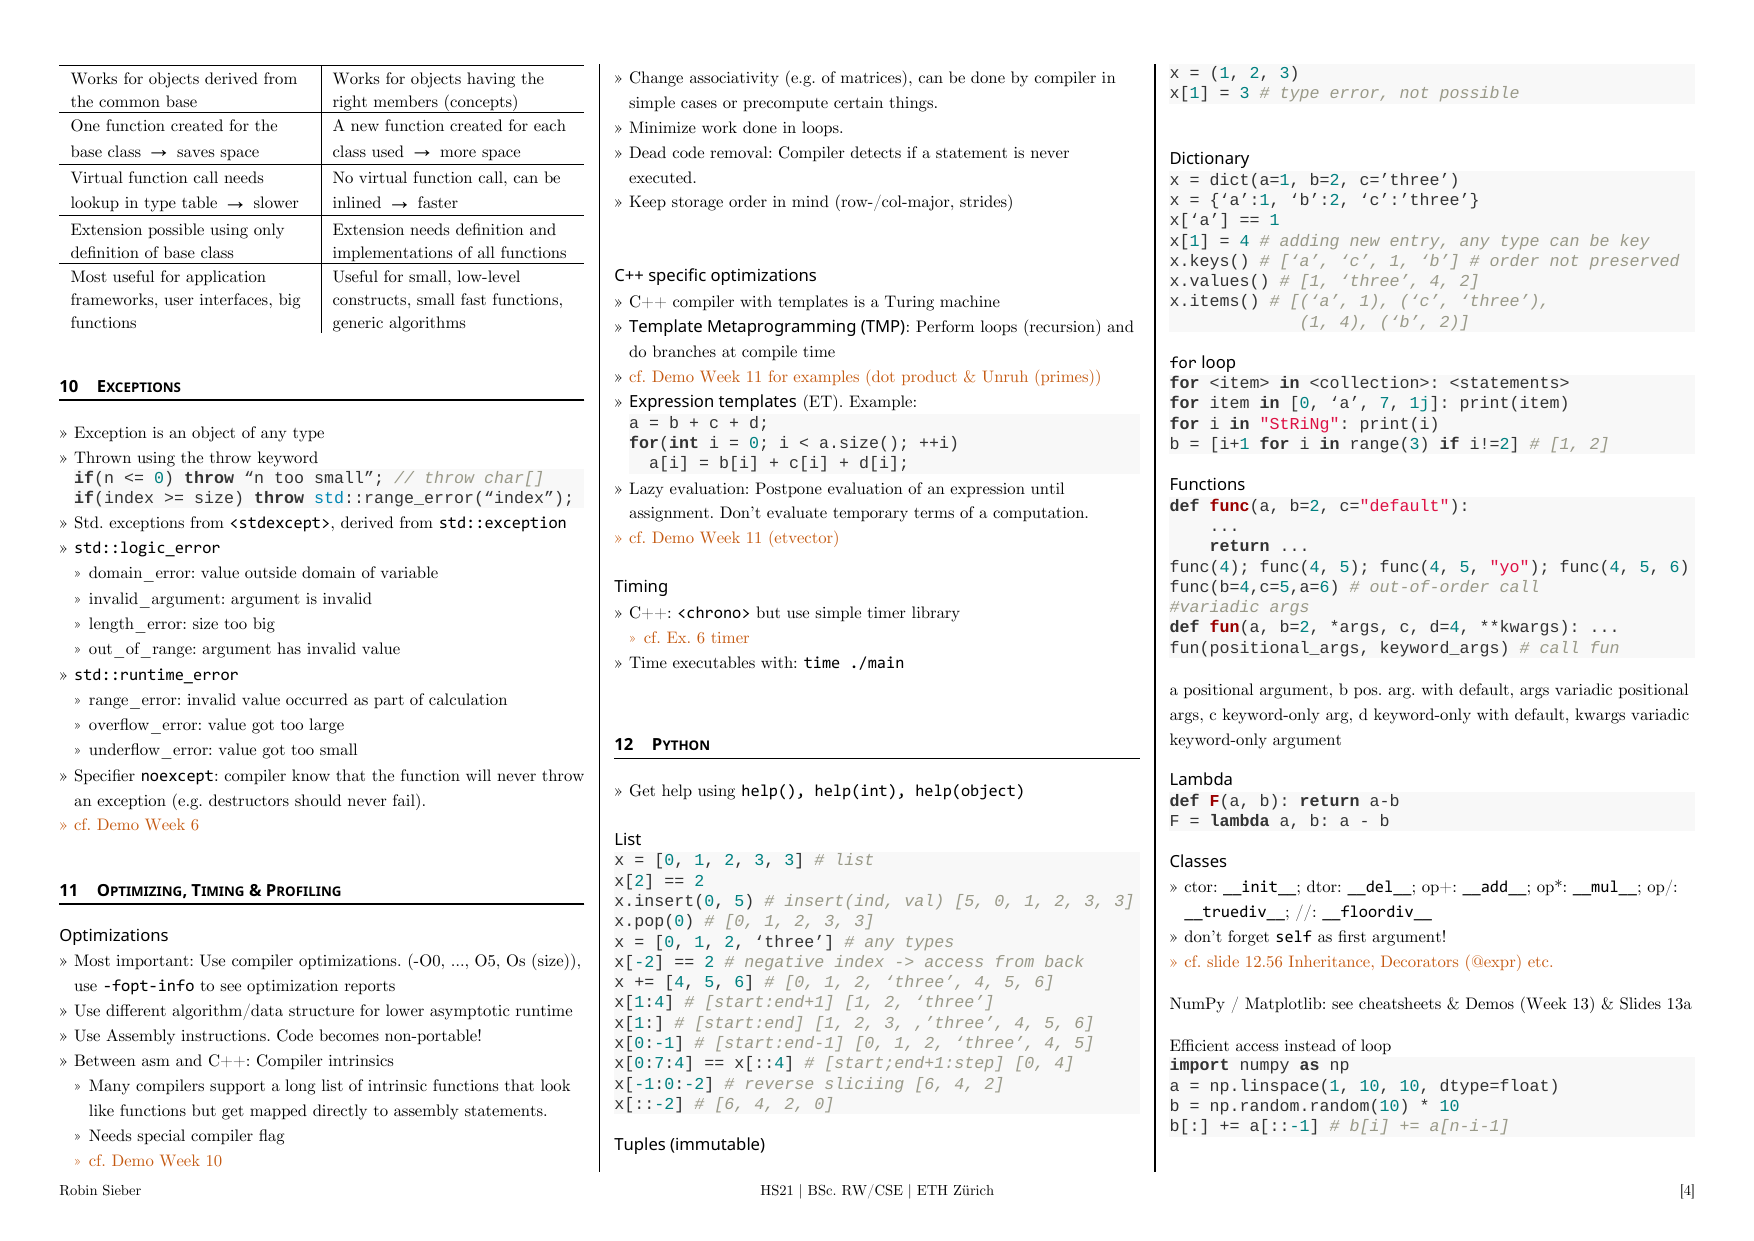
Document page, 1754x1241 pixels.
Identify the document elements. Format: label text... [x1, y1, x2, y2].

list Time executables with: time ./main [614, 649, 1140, 673]
list Get help using help(), help(int), help(object) [614, 777, 1140, 801]
text Optimizations [59, 923, 584, 946]
list overflow_error: value got too large [74, 711, 584, 735]
text Functions [1169, 473, 1695, 495]
table_cell Extension needs definition and implementations of all functions [322, 216, 583, 263]
list Keep storage order in mind (row-/col-major, strides) [614, 189, 1140, 212]
text x = [0, 1, 2, 3, 3] # list x[2] == 2 x.insert(0, 5) # insert(ind, val) [5, 0, 1, 2, 3, 3] x.pop(0) # [0, 1, 2, 3, 3] x = [0, 1, 2, ‘three’] # any types x[-2] == 2 # negative index -> access from back x += [4, 5, 6] # [0, 1, 2, ‘three’, 4, 5, 6] x[1:4] # [start:end+1] [1, 2, ‘three’] x[1:] # [start:end] [1, 2, 3, ,’three’, 4, 5, 6] x[0:-1] # [start:end-1] [0, 1, 2, ‘three’, 4, 5] x[0:7:4] == x[::4] # [start;end+1:step] [0, 4] x[-1:0:-2] # reverse sliciing [6, 4, 2] x[::-2] # [6, 4, 2, 0] [614, 852, 1140, 1114]
text NumPy / Matplotlib: see cheatsheets & Demos (Week 13) & Slides 13a [1169, 991, 1695, 1014]
text for(int i = 0; i < a.size(); ++i) a[i] = b[i] + c[i] + d[i]; [629, 434, 1140, 474]
text import numpy as np a = np.linspace(1, 10, 10, dtype=float) b = np.random.random(10) * 10 b[:] += a[::-1] # b[i] += a[n-i-1] [1169, 1057, 1695, 1137]
list cf. Ex. 6 timer [629, 624, 1140, 648]
table_cell One function created for the base class saves space [59, 113, 321, 163]
list cf. Demo Week 6 [59, 812, 584, 835]
text if(n <= 0) throw “n too small”; // throw char[] if(index >= size) throw std::range_error(“index”); [74, 469, 584, 508]
list Expression templates (ET). Example: [614, 388, 1140, 412]
text x = (1, 2, 3) x[1] = 3 # type error, not possible [1169, 64, 1695, 104]
list Specifier noexcept: compiler know that the function will never throw an exception (e.g. destructors should never fail). [59, 762, 584, 810]
list List [614, 827, 1140, 850]
list Needs special compiler flag [74, 1122, 584, 1146]
list Template Metaprogramming (TMP): Perform loops (recursion) and do branches at compile time [614, 313, 1140, 362]
text def func(a, b=2, c="default"): ... return ... func(4); func(4, 5); func(4, 5, "yo"); func(4, 5, 6) func(b=4,c=5,a=6) # out-of-order call #variadic args def fun(a, b=2, *args, c, d=4, **kwargs): ... fun(positional_args, keyword_args) # call fun [1169, 497, 1695, 658]
subtitle Python [614, 733, 1140, 758]
list underflow_error: value got too small [74, 737, 584, 760]
list length_error: size too big [74, 610, 584, 634]
list std::logic_error [59, 535, 584, 558]
list Between asm and C++: Compiler intrinsics [59, 1047, 584, 1070]
text for loop [1169, 350, 1695, 373]
list out_of_range: argument has invalid value [74, 636, 584, 659]
table_cell Works for objects having the right members (concepts) [322, 66, 583, 112]
text Classes [1169, 849, 1695, 872]
table_cell Works for objects derived from the common base [59, 66, 321, 112]
list Exception is an object of any type [59, 419, 584, 442]
list cf. Demo Week 10 [74, 1148, 584, 1171]
subtitle Exceptions [59, 374, 584, 399]
list Minimize work done in loops. [614, 114, 1140, 137]
list C++: <chrono> but use simple timer library [614, 599, 1140, 622]
list C++ specific optimizations [614, 264, 1140, 286]
table_cell No virtual function call, can be inlined faster [322, 165, 583, 215]
list Use different algorithm/data structure for lower asymptotic runtime [59, 997, 584, 1021]
list Dead code removal: Compiler detects if a statement is never executed. [614, 139, 1140, 187]
list Many compilers support a long list of intrinsic functions that look like functions but get mapped directly to assembly statements. [74, 1072, 584, 1121]
list ctor: __init__; dtor: __del__; op+: __add__; op*: __mul__; op/: __truediv__; //: __floordiv__ [1169, 874, 1695, 922]
table_cell Useful for small, low-level constructs, small fast functions, generic algorithms [322, 264, 583, 333]
list invalid_argument: argument is invalid [74, 585, 584, 608]
list std::runtime_error [59, 661, 584, 684]
text Tuples (immutable) [614, 1133, 1140, 1155]
list domain_error: value outside domain of variable [74, 560, 584, 583]
list Change associativity (e.g. of matrices), can be done by compiler in simple cases or precompute certain things. [614, 64, 1140, 112]
list cf. slide 12.56 Inheritance, Decorators (@expr) etc. [1169, 949, 1695, 972]
text Efficient access instead of loop [1169, 1032, 1695, 1055]
text for <item> in <collection>: <statements> for item in [0, ‘a’, 7, 1j]: print(item) for i in "StRiNg": print(i) b = [i+1 for i in range(3) if i!=2] # [1, 2] [1169, 375, 1695, 454]
list Lazy evaluation: Postpone evaluation of an expression until assignment. Don’t evaluate temporary terms of a computation. [614, 475, 1140, 523]
text x = dict(a=1, b=2, c=’three’) x = {‘a’:1, ‘b’:2, ‘c’:’three’} x[‘a’] == 1 x[1] = 4 # adding new entry, any type can be key x.keys() # [‘a’, ‘c’, 1, ‘b’] # order not preserved x.values() # [1, ‘three’, 4, 2] x.items() # [(‘a’, 1), (‘c’, ‘three’), [1169, 171, 1695, 312]
list Use Assembly instructions. Code becomes non-portable! [59, 1022, 584, 1046]
subtitle Optimizing, Timing & Profiling [59, 878, 584, 903]
table_cell Most useful for application frameworks, user interfaces, big functions [59, 264, 321, 333]
table_cell A new function created for each class used more space [322, 113, 583, 163]
list Std. exceptions from <stdexcept>, derived from std::exception [59, 510, 584, 533]
list cf. Demo Week 11 for examples (dot product & Unruh (primes)) [614, 363, 1140, 387]
table_cell Extension possible using only definition of base class [59, 216, 321, 263]
text a positional argument, b pos. arg. with default, args variadic positional args, c keyword-only arg, d keyword-only with default, kwargs variadic keyword-only argument [1169, 676, 1695, 749]
table_cell Virtual function call needs lookup in type table slower [59, 165, 321, 215]
list range_error: invalid value occurred as part of calculation [74, 686, 584, 709]
text Dictionary [1169, 147, 1695, 169]
list cf. Demo Week 11 (etvector) [614, 525, 1140, 548]
list don’t forget self as first argument! [1169, 924, 1695, 947]
list C++ compiler with templates is a Turing machine [614, 288, 1140, 311]
text (1, 4), (‘b’, 2)] [1169, 313, 1695, 332]
list Timing [614, 575, 1140, 597]
text Lambda [1169, 768, 1695, 790]
list Thrown using the throw keyword [59, 444, 584, 467]
list Most important: Use compiler optimizations. (-O0, …, O5, Os (size)), use -fopt-info to see optimization reports [59, 948, 584, 996]
text a = b + c + d; [629, 414, 1140, 433]
text def F(a, b): return a-b F = lambda a, b: a - b [1169, 792, 1695, 831]
